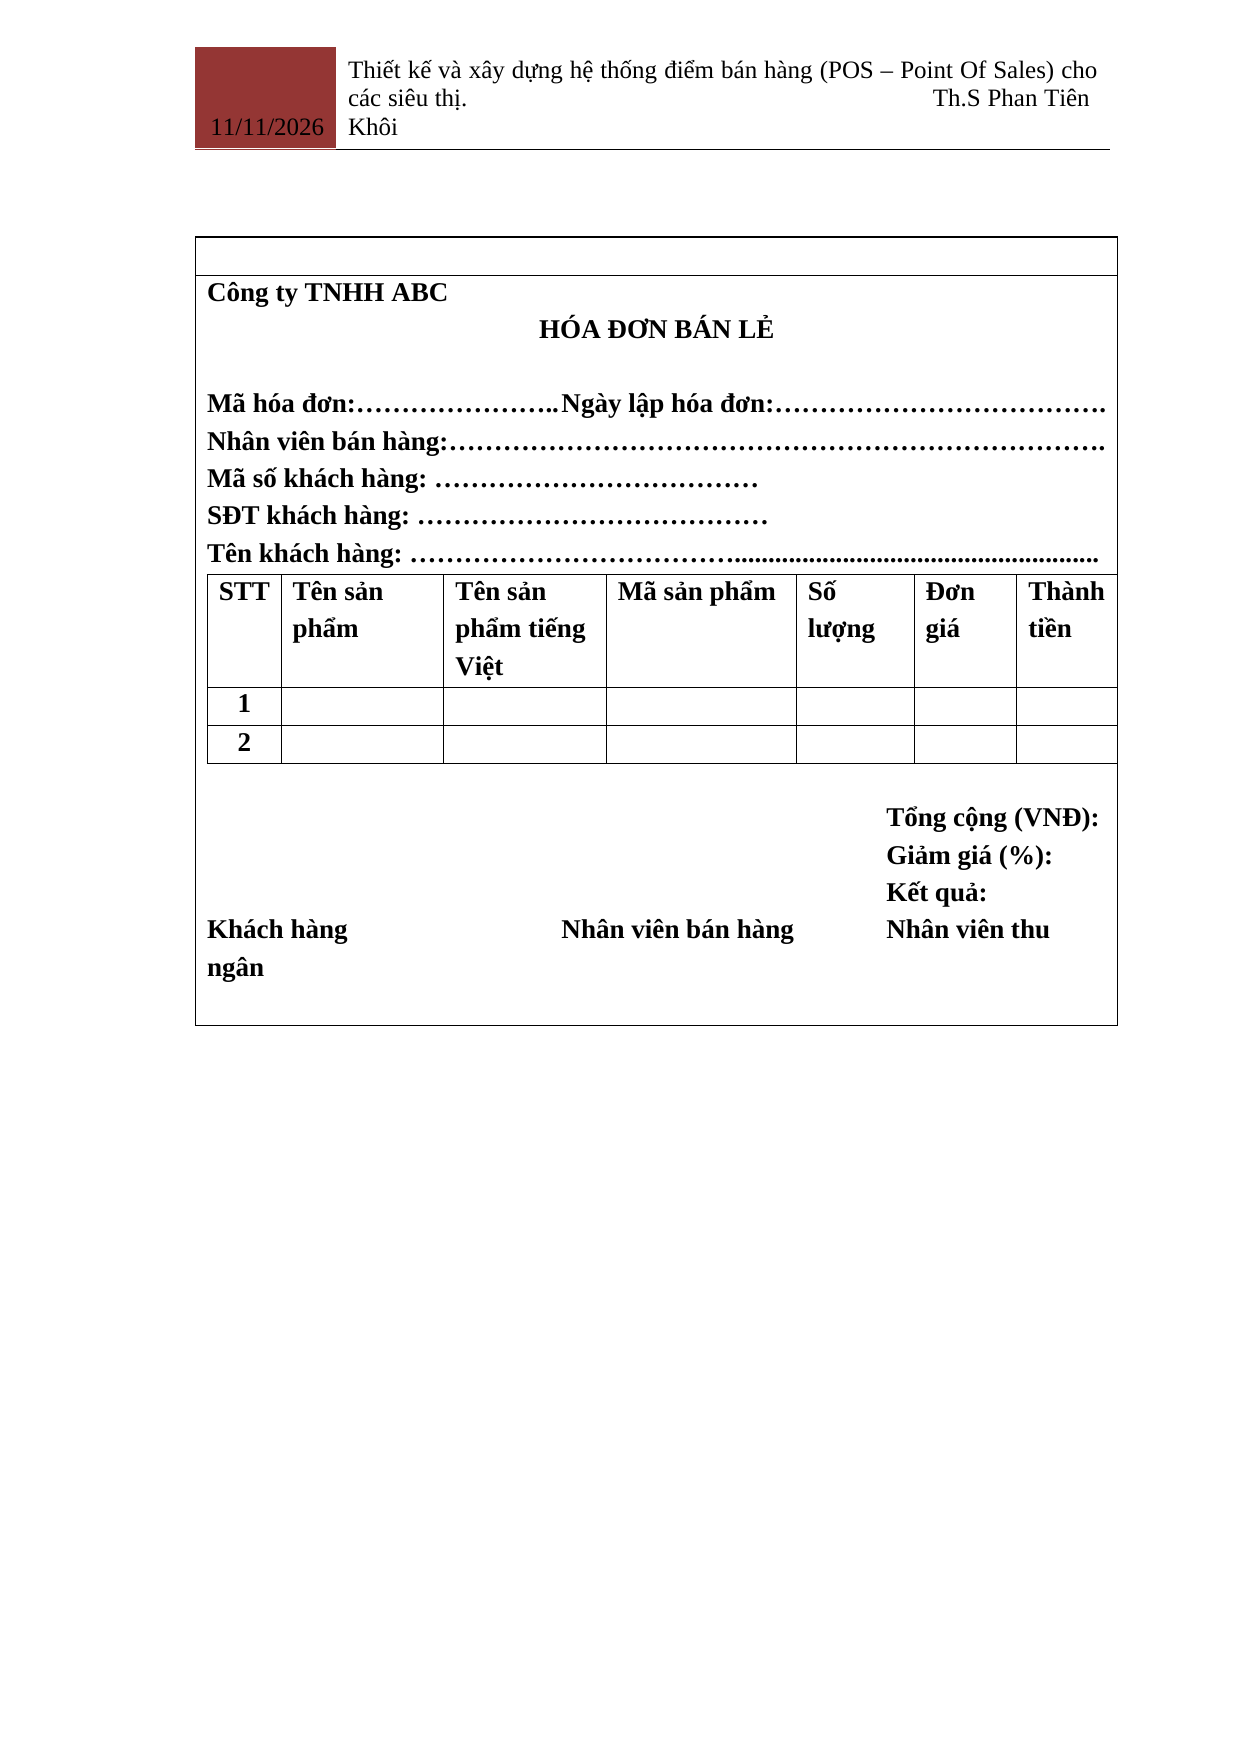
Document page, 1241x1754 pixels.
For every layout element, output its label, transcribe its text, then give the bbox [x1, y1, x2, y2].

table_header [196, 238, 1117, 275]
table_cell Công ty TNHH ABC HÓA ĐƠN BÁN LẺ Mã hóa đơn:………………….. Ngày lập hóa đơn:………………………………. Nhân viên bán hàng:………………………………………………………………. Mã số khách hàng: ……………………………… SĐT khách hàng: ………………………………… Tên khách hàng: ………………………………...................................................... Tổng cộng (VNĐ): Giảm giá (%): Kết quả: Khách hàng Nhân viên bán hàng Nhân viên thu ngân [196, 276, 1117, 1025]
